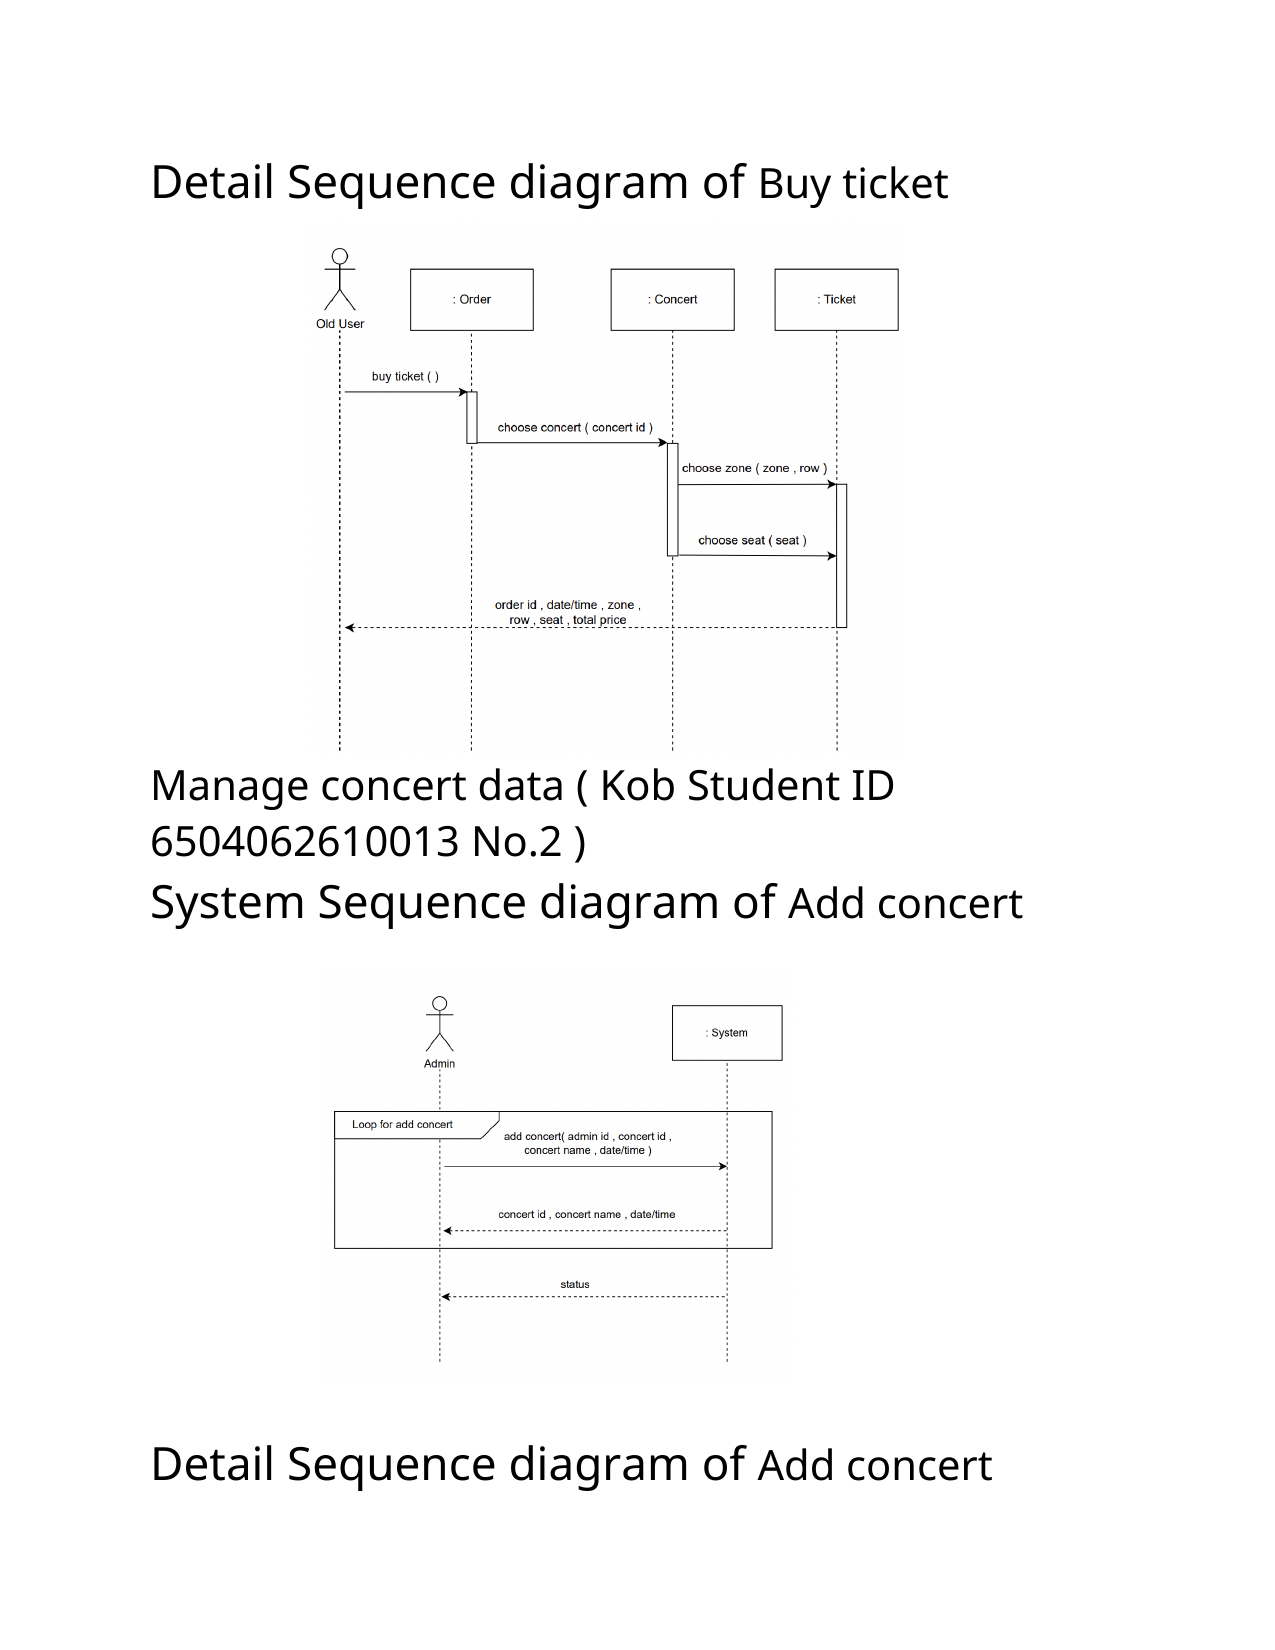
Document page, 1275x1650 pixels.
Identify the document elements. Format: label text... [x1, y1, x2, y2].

picture [322, 972, 794, 1382]
text Detail Sequence diagram of Buy ticket [150, 150, 1125, 212]
text System Sequence diagram of Add concert [150, 869, 1125, 931]
picture [308, 221, 903, 756]
text Detail Sequence diagram of Add concert [150, 1431, 1125, 1493]
